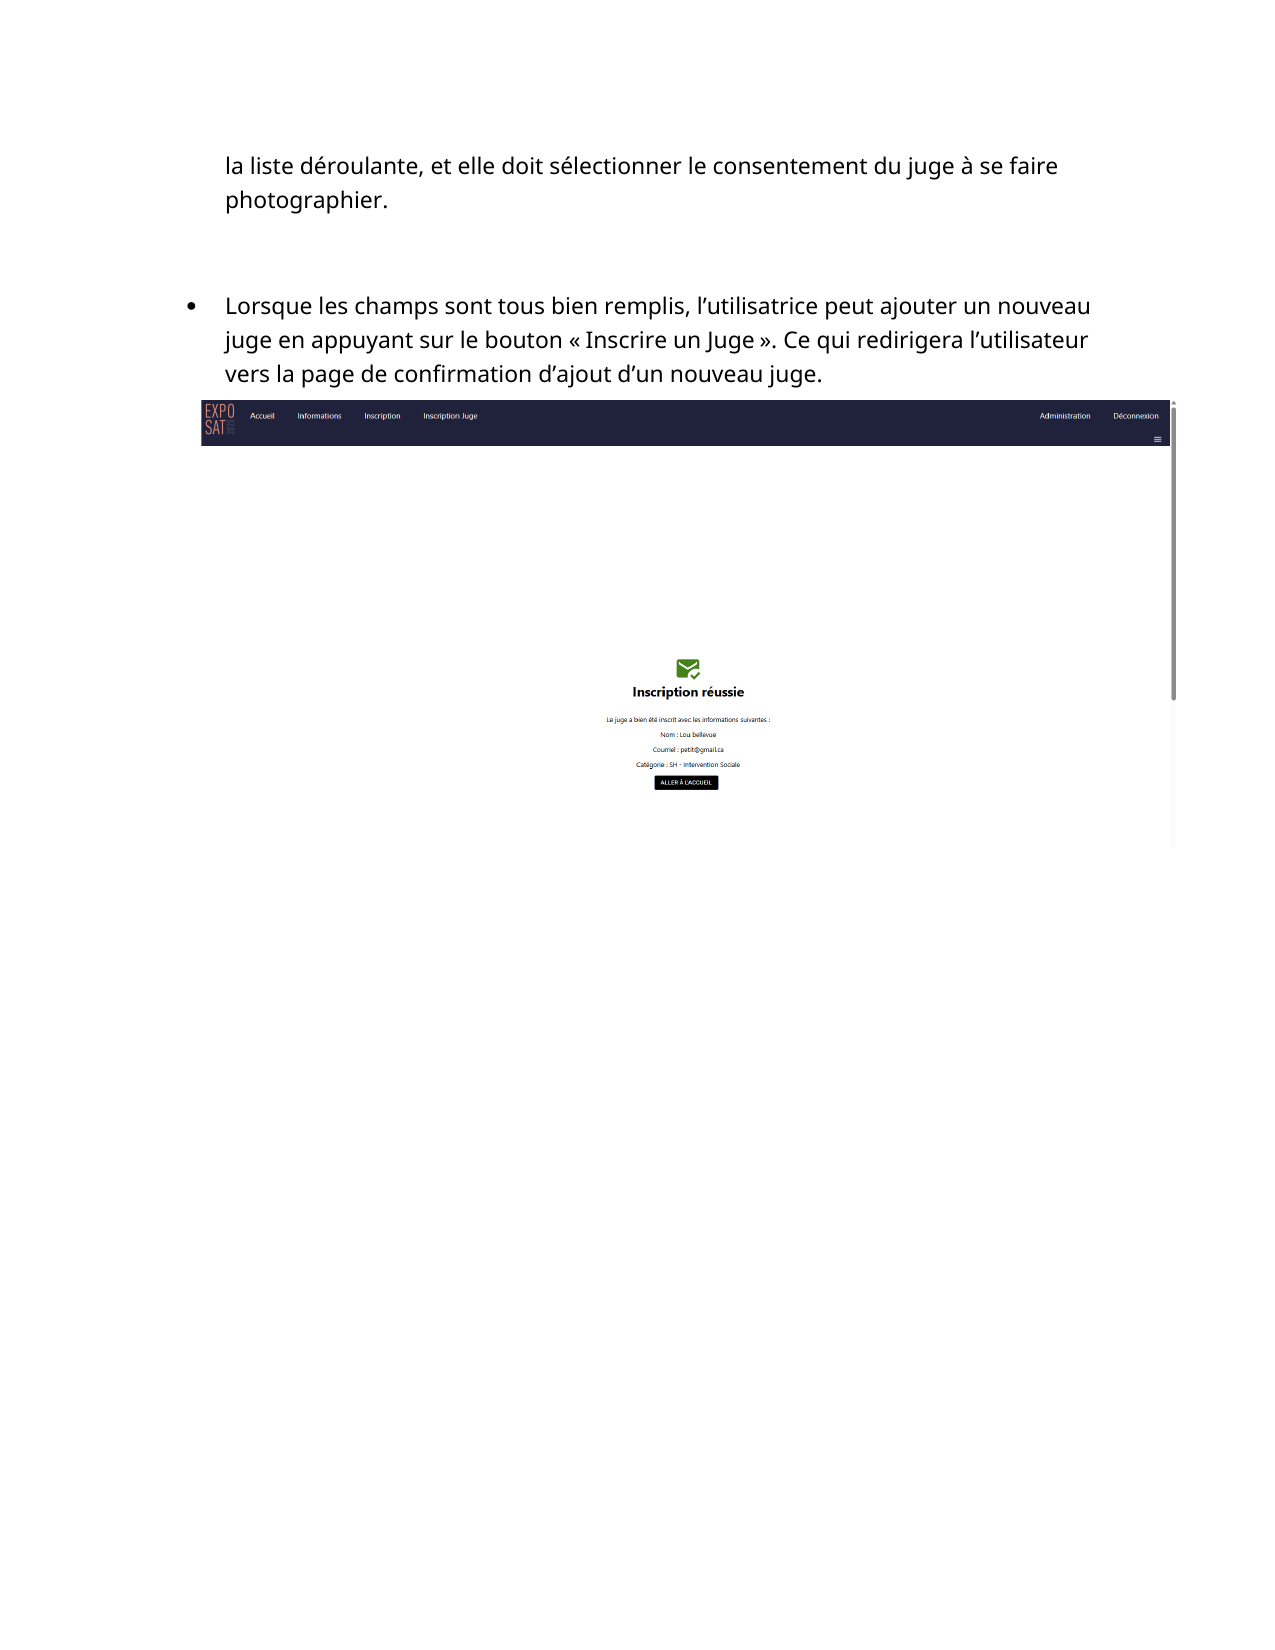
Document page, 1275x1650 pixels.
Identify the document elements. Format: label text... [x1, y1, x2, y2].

picture [201, 400, 1177, 847]
list Lorsque les champs sont tous bien remplis, l’utilisatrice peut ajouter un nouveau juge en appuyant sur le bouton « Inscrire un Juge ». Ce qui redirigera l’utilisateur vers la page de confirmation d’ajout d’un nouveau juge. [187, 290, 1125, 389]
